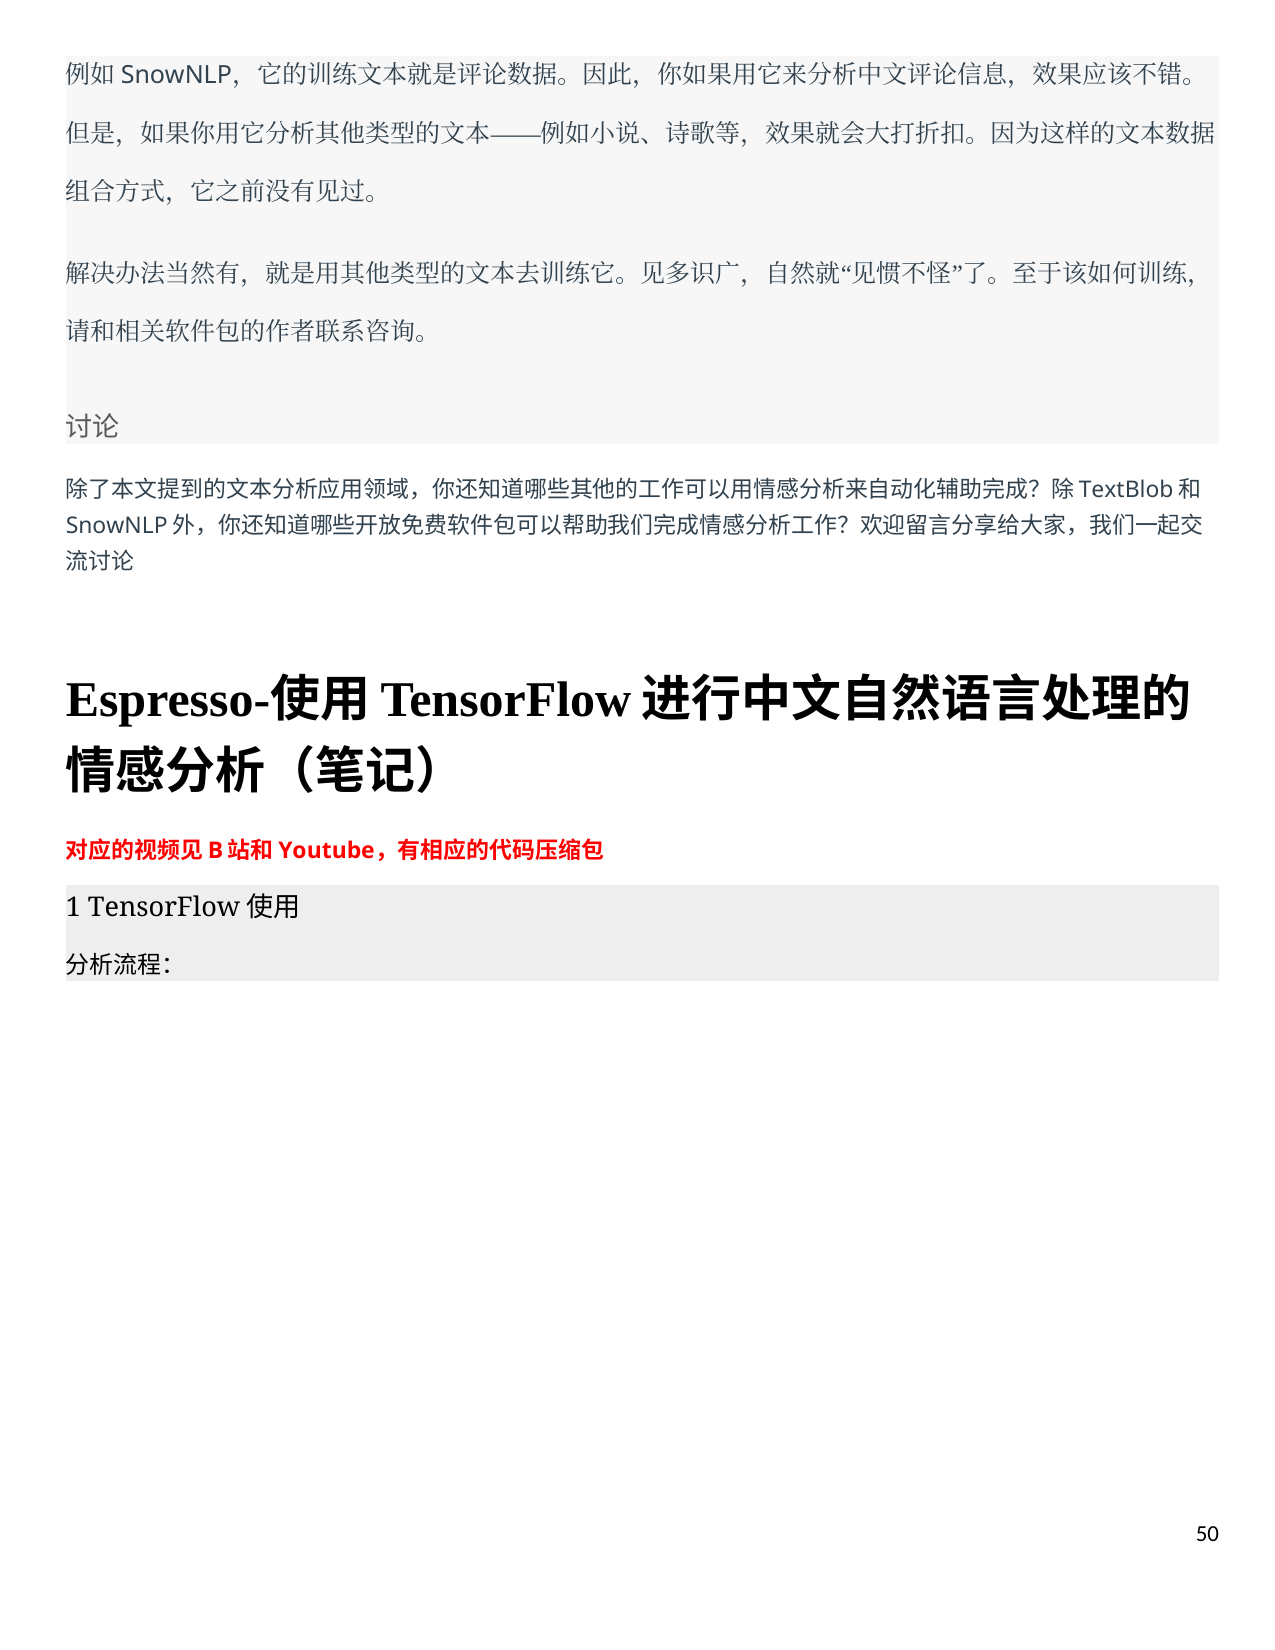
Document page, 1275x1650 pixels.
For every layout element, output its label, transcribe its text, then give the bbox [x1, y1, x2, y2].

text 分析流程： [66, 943, 1219, 981]
subtitle 讨论 [66, 405, 1219, 444]
subtitle 1 TensorFlow使用 [66, 885, 1219, 924]
subtitle Espresso-使用TensorFlow进行中文自然语言处理的情感分析（笔记） [66, 658, 1219, 803]
text 解决办法当然有，就是用其他类型的文本去训练它。见多识广，自然就“见惯不怪”了。至于该如何训练，请和相关软件包的作者联系咨询。 [66, 259, 1219, 345]
text 除了本文提到的文本分析应用领域，你还知道哪些其他的工作可以用情感分析来自动化辅助完成？除TextBlob和SnowNLP外，你还知道哪些开放免费软件包可以帮助我们完成情感分析工作？欢迎留言分享给大家，我们一起交流讨论 [66, 471, 1219, 576]
text 例如SnowNLP，它的训练文本就是评论数据。因此，你如果用它来分析中文评论信息，效果应该不错。但是，如果你用它分析其他类型的文本——例如小说、诗歌等，效果就会大打折扣。因为这样的文本数据组合方式，它之前没有见过。 [66, 56, 1219, 205]
text 对应的视频见B站和Youtube，有相应的代码压缩包 [66, 832, 1219, 866]
